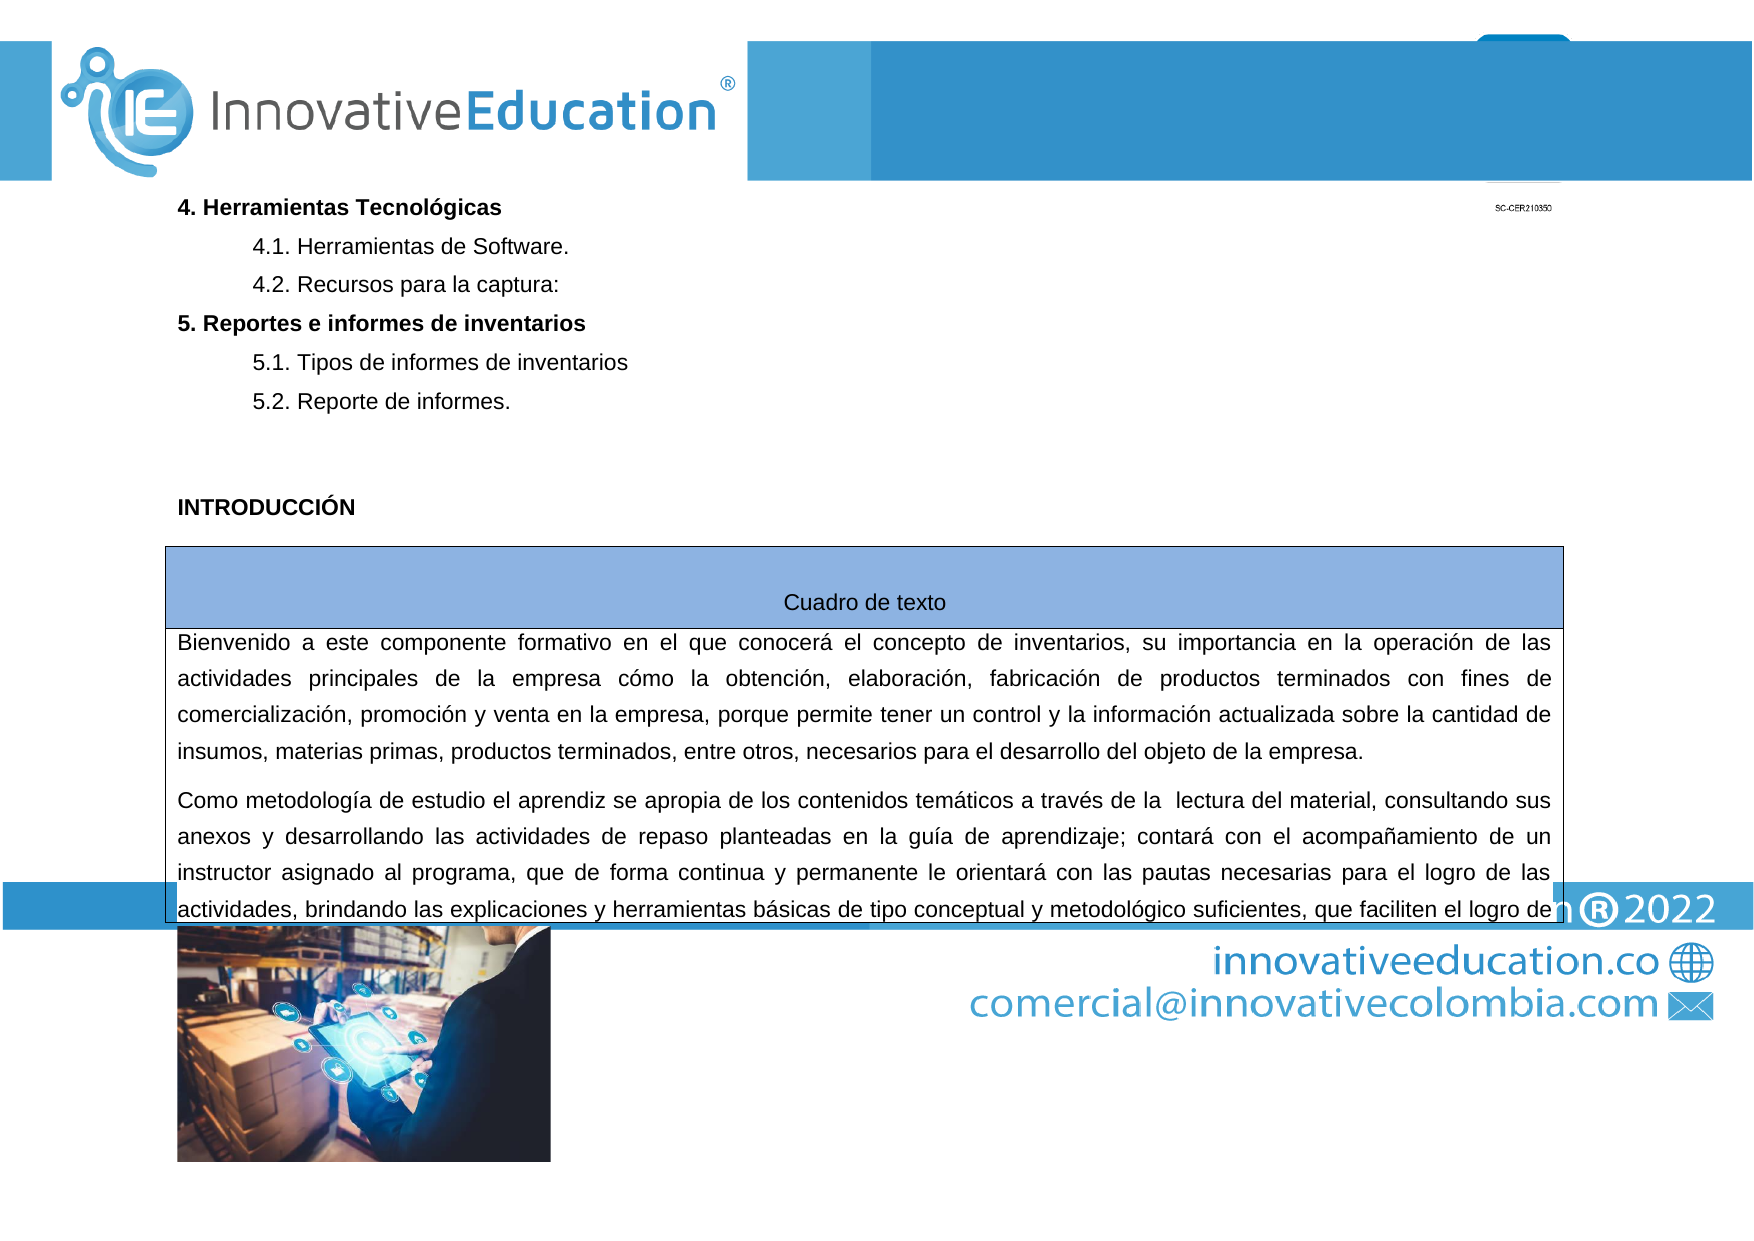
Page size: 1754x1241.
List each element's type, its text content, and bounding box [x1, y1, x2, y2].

picture [2, 880, 1754, 1162]
text INTRODUCCIÓN [177, 493, 1577, 520]
picture [0, 28, 1752, 194]
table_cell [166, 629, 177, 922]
table_header Cuadro de texto [166, 547, 1563, 628]
text 5. Reportes e informes de inventarios [177, 310, 1577, 337]
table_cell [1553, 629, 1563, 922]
text 4. Herramientas Tecnológicas [177, 148, 1577, 220]
text 5.2. Reporte de informes. [252, 388, 1577, 414]
text 4.1. Herramientas de Software. [252, 233, 1577, 259]
text 4.2. Recursos para la captura: [252, 271, 1577, 298]
text 5.1. Tipos de informes de inventarios [252, 349, 1577, 376]
